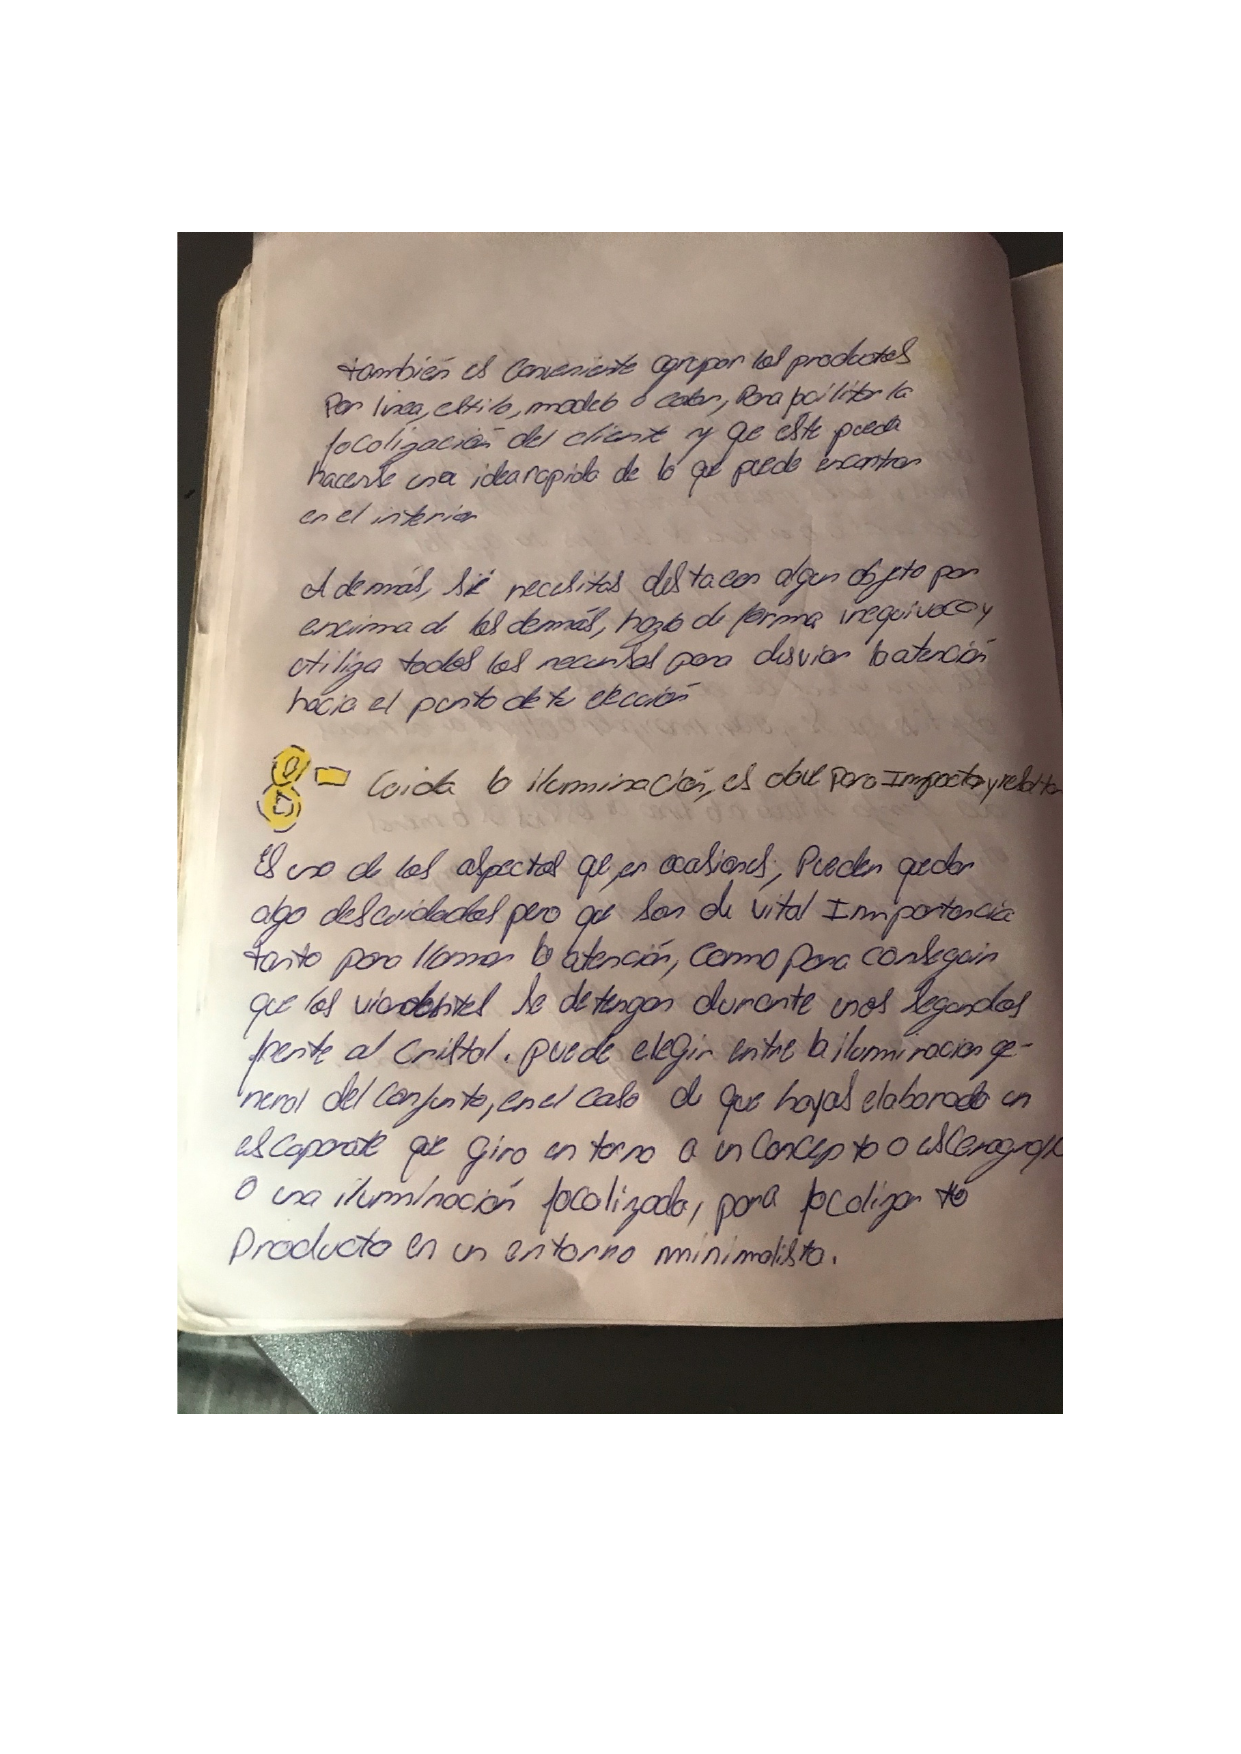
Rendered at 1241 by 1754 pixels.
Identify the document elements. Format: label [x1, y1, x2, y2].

picture [177, 232, 1063, 1414]
